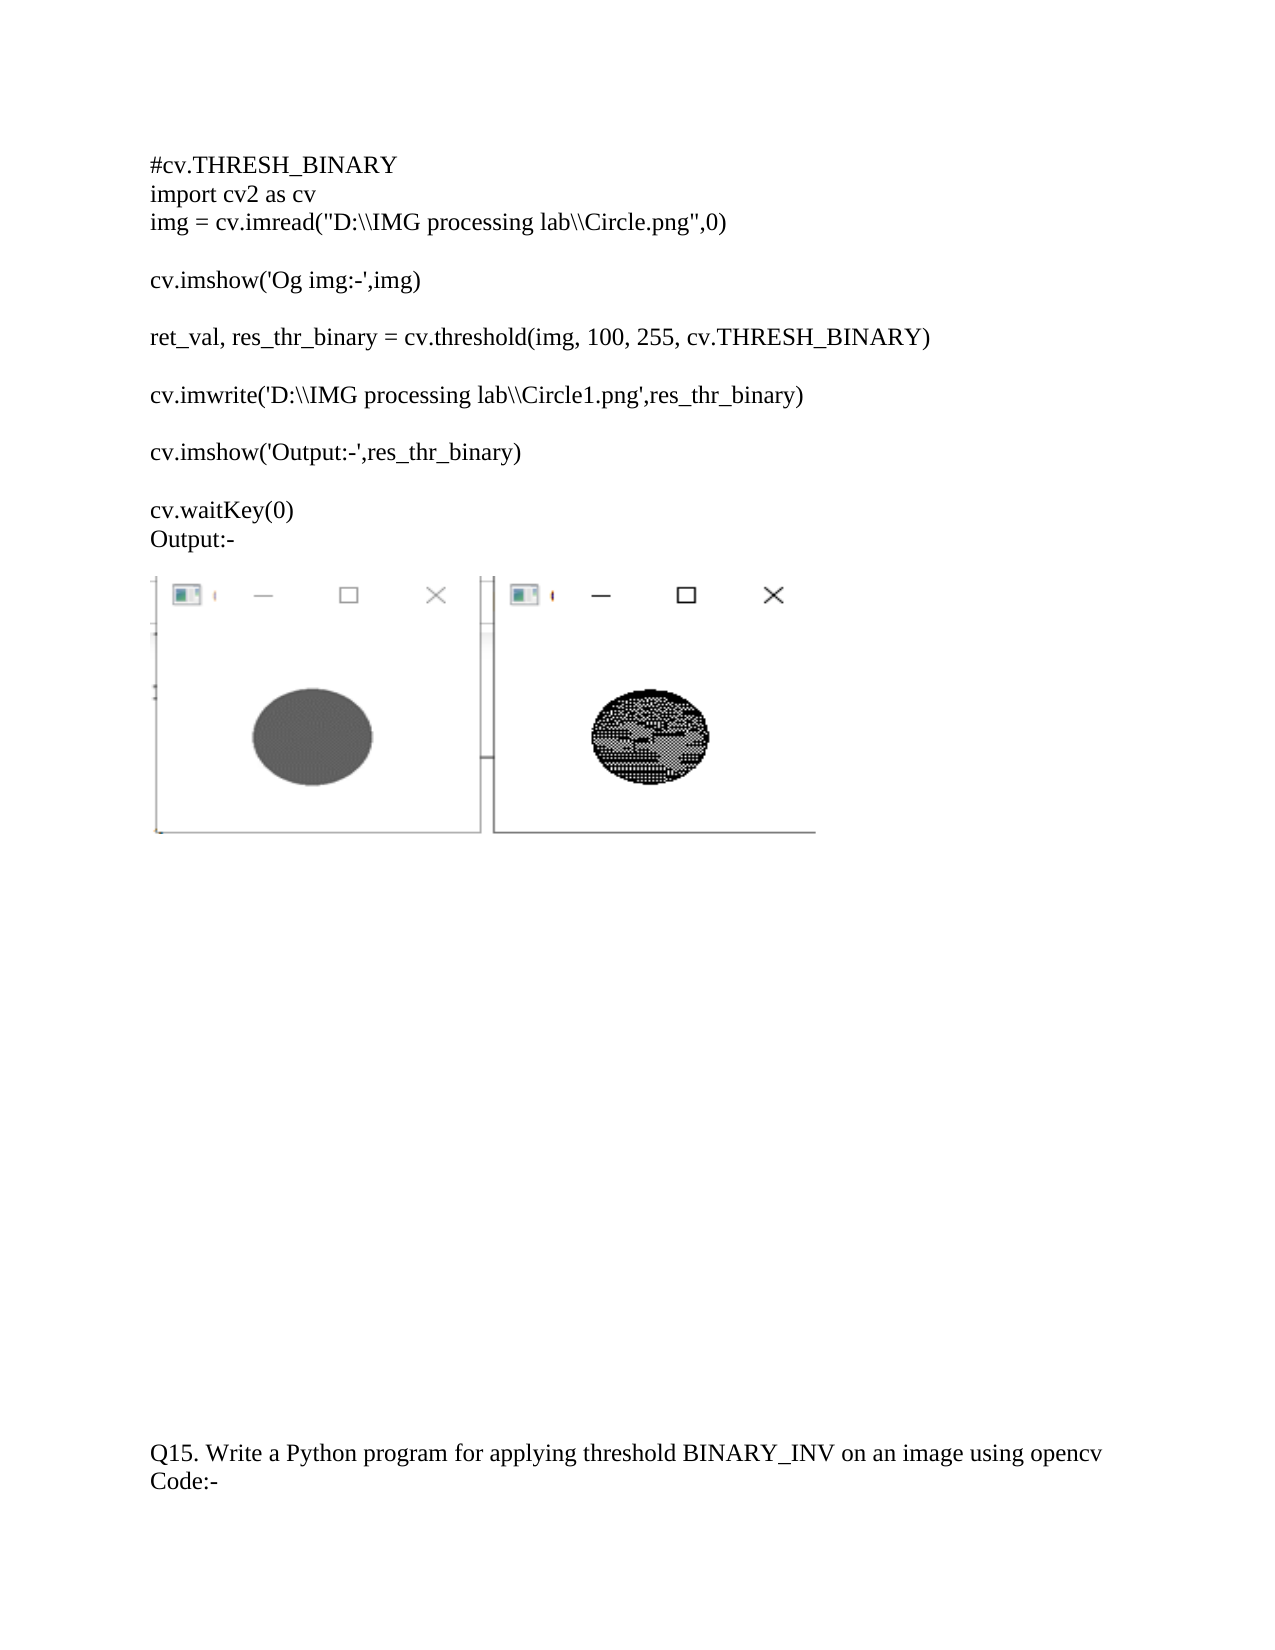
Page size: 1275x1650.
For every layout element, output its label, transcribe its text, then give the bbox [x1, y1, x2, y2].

text Output:- [150, 524, 1125, 552]
picture [150, 576, 816, 834]
text import cv2 as cv [150, 179, 1125, 207]
text #cv.THRESH_BINARY [150, 150, 1125, 179]
text cv.imwrite('D:\\IMG processing lab\\Circle1.png',res_thr_binary) [150, 380, 1125, 409]
text img = cv.imread("D:\\IMG processing lab\\Circle.png",0) [150, 207, 1125, 236]
text cv.waitKey(0) [150, 495, 1125, 524]
text Q15. Write a Python program for applying threshold BINARY_INV on an image using opencv [150, 1438, 1125, 1466]
text Code:- [150, 1466, 1125, 1495]
text cv.imshow('Output:-',res_thr_binary) [150, 437, 1125, 466]
text ret_val, res_thr_binary = cv.threshold(img, 100, 255, cv.THRESH_BINARY) [150, 322, 1125, 351]
text cv.imshow('Og img:-',img) [150, 265, 1125, 294]
